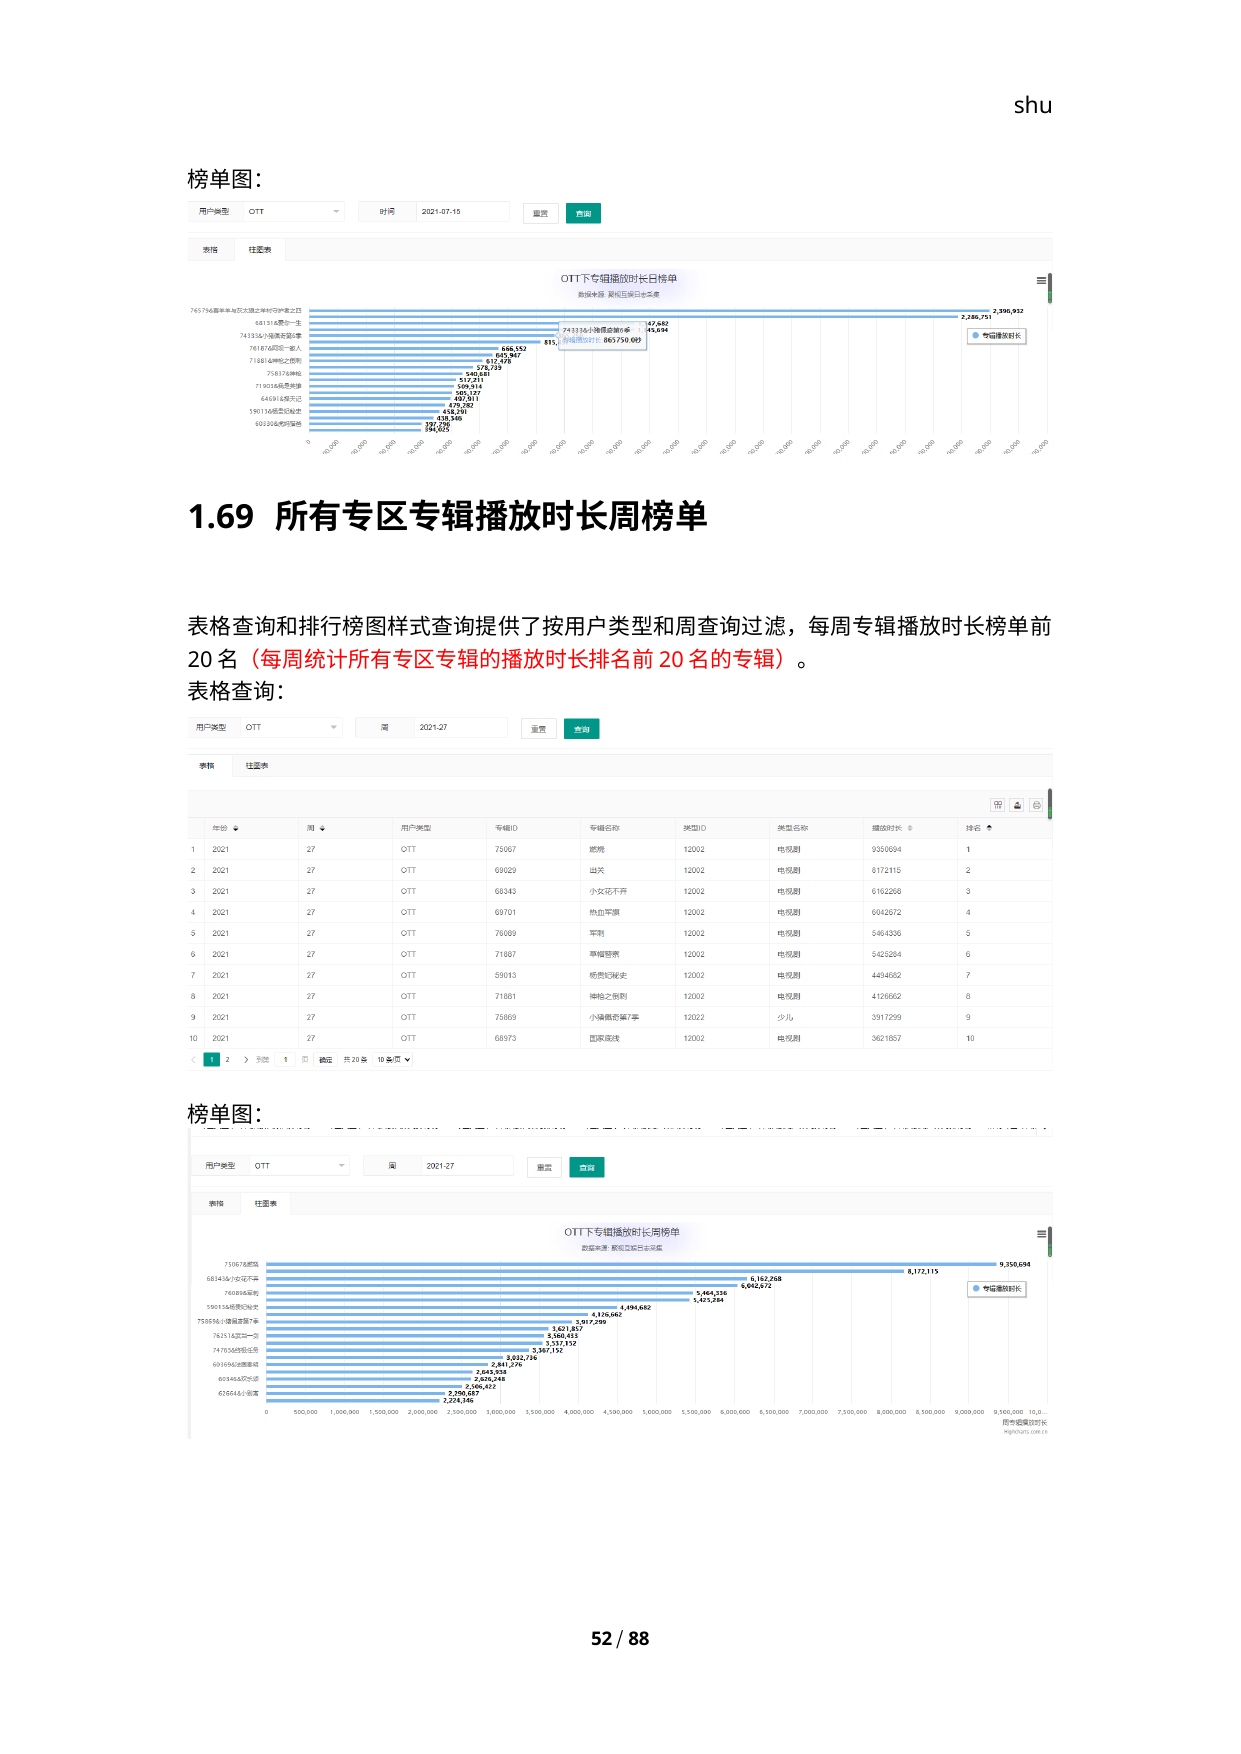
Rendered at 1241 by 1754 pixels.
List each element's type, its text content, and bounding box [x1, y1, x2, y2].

picture [187, 1128, 1053, 1439]
picture [187, 194, 1053, 454]
picture [187, 706, 1053, 1088]
text 表格查询： [187, 674, 1053, 706]
text 榜单图： [187, 1096, 1053, 1128]
text 表格查询和排行榜图样式查询提供了按用户类型和周查询过滤，每周专辑播放时长榜单前20名（每周统计所有专区专辑的播放时长排名前20名的专辑）。 [187, 609, 1053, 674]
subtitle 所有专区专辑播放时长周榜单 [187, 482, 1053, 547]
text 榜单图： [187, 162, 1053, 194]
